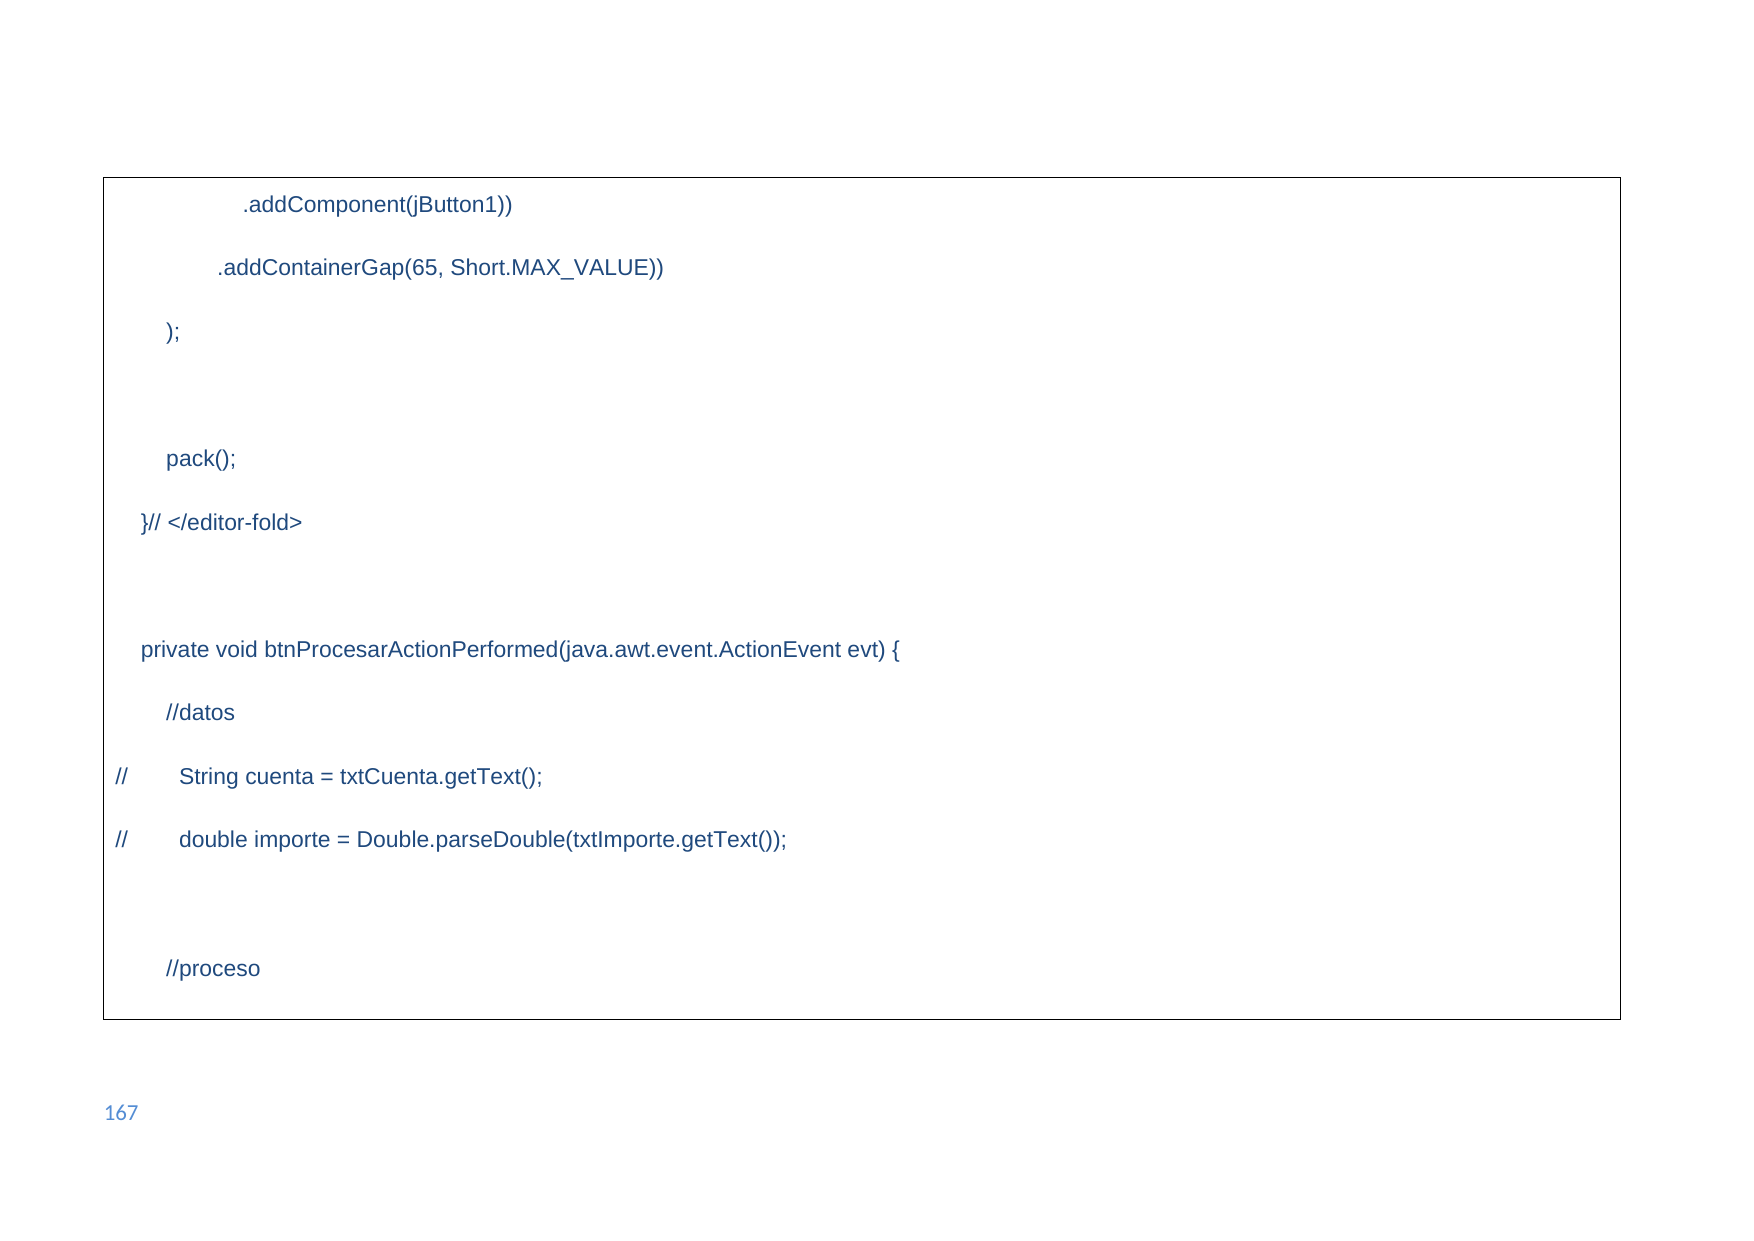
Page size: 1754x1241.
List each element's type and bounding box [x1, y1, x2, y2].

table_header [104, 178, 1620, 1019]
